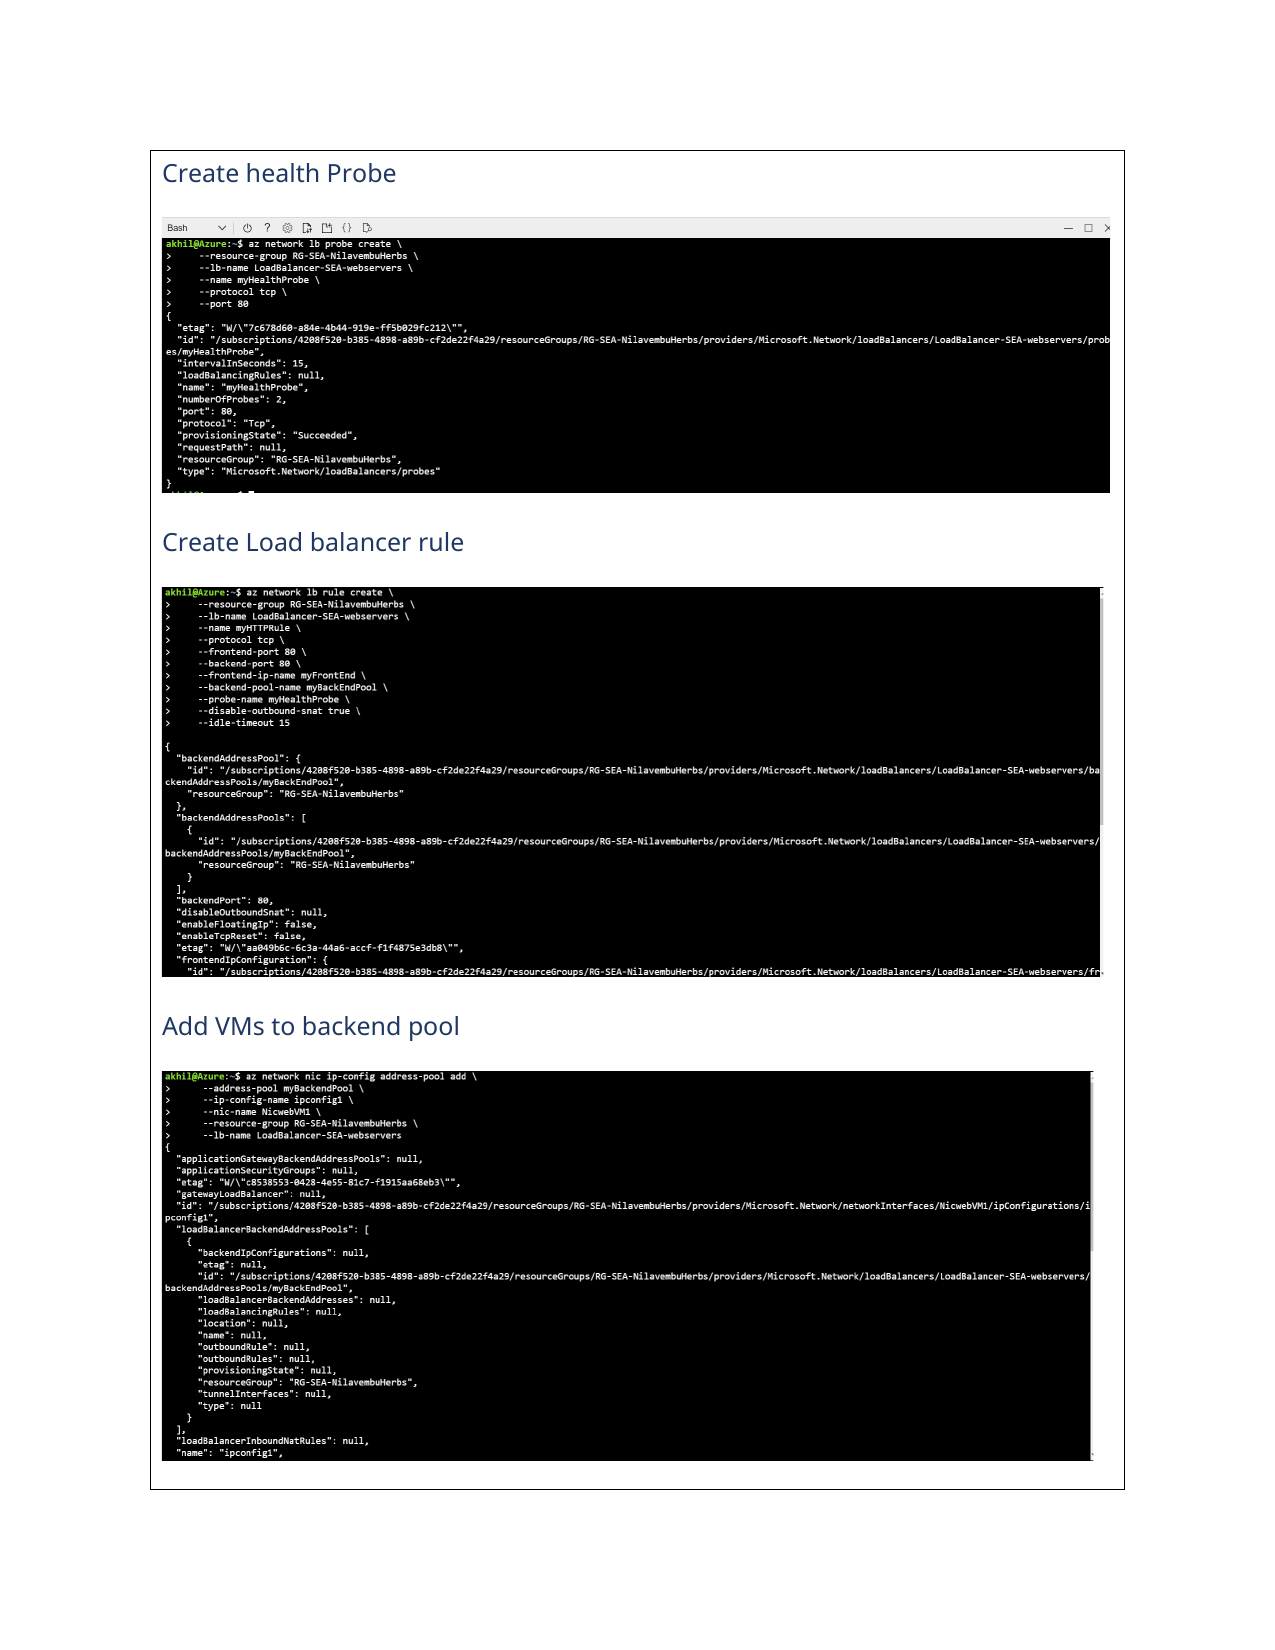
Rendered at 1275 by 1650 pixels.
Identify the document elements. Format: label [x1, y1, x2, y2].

picture [161, 217, 1111, 493]
table_cell [151, 151, 1124, 1488]
picture [161, 587, 1104, 977]
picture [161, 1071, 1094, 1461]
